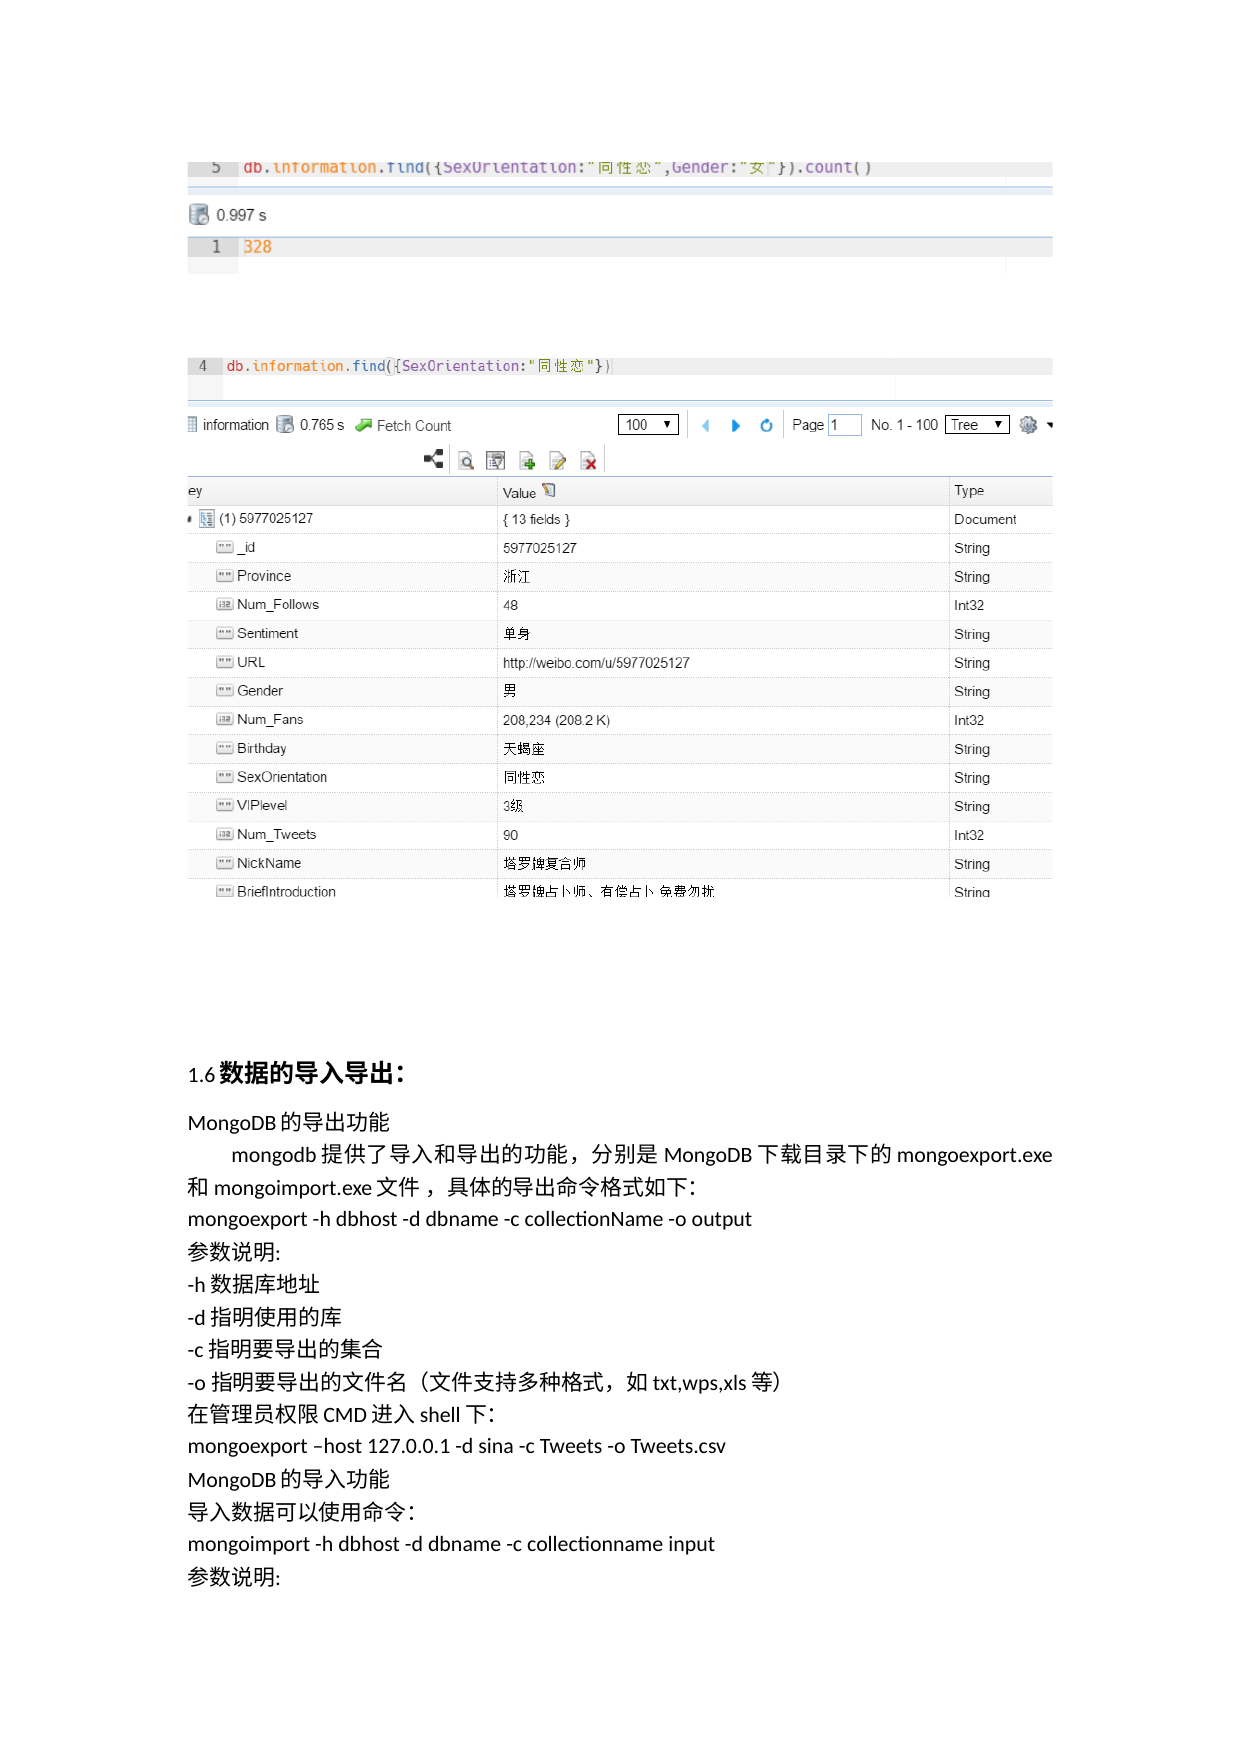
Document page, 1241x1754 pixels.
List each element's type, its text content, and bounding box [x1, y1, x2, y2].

text 参数说明: [187, 1234, 1053, 1267]
picture [187, 162, 1053, 274]
text 参数说明: [187, 1559, 1053, 1592]
text 导入数据可以使用命令： [187, 1494, 1053, 1527]
text MongoDB的导入功能 [187, 1462, 1053, 1494]
text mongoexport –host 127.0.0.1 -d sina -c Tweets -o Tweets.csv [187, 1429, 1053, 1462]
text mongoexport -h dbhost -d dbname -c collectionName -o output [187, 1202, 1053, 1234]
text mongoimport -h dbhost -d dbname -c collectionname input [187, 1527, 1053, 1559]
text 在管理员权限CMD进入shell下： [187, 1397, 1053, 1429]
text -c 指明要导出的集合 [187, 1332, 1053, 1364]
text mongodb提供了导入和导出的功能，分别是MongoDB下载目录下的mongoexport.exe和mongoimport.exe文件 ，具体的导出命令格式如下： [187, 1137, 1053, 1202]
text -h 数据库地址 [187, 1267, 1053, 1299]
picture [187, 357, 1053, 897]
text -d 指明使用的库 [187, 1299, 1053, 1332]
text MongoDB的导出功能 [187, 1104, 1053, 1137]
text 1.6数据的导入导出： [187, 1039, 1053, 1104]
text -o 指明要导出的文件名（文件支持多种格式，如txt,wps,xls等） [187, 1364, 1053, 1397]
